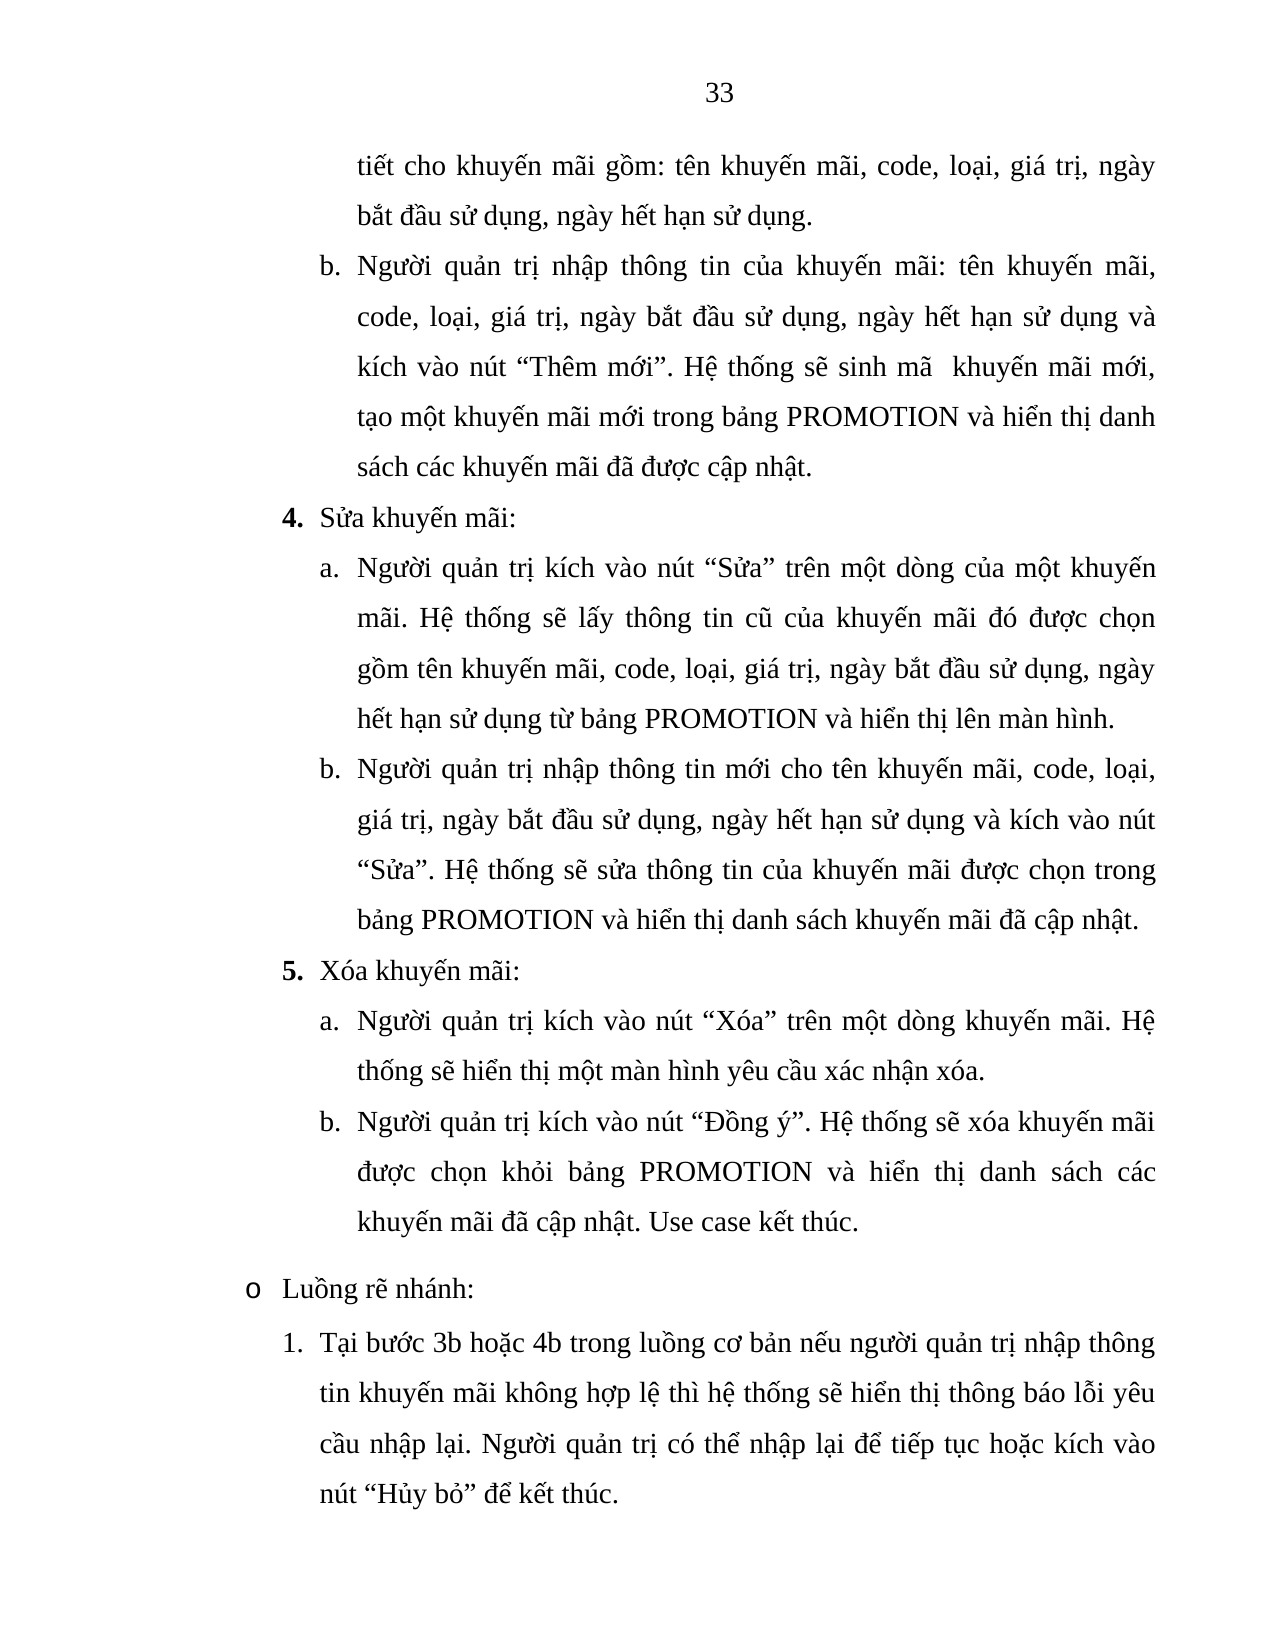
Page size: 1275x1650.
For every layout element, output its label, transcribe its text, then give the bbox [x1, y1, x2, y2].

list Người quản trị nhập thông tin mới cho tên khuyến mãi, code, loại, giá trị, ngày bắt đầu sử dụng, ngày hết hạn sử dụng và kích vào nút “Sửa”. Hệ thống sẽ sửa thông tin của khuyến mãi được chọn trong bảng PROMOTION và hiển thị danh sách khuyến mãi đã cập nhật. [319, 751, 1157, 936]
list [319, 148, 1157, 232]
list Người quản trị kích vào nút “Xóa” trên một dòng khuyến mãi. Hệ thống sẽ hiển thị một màn hình yêu cầu xác nhận xóa. [319, 1003, 1157, 1087]
list Người quản trị kích vào nút “Sửa” trên một dòng của một khuyến mãi. Hệ thống sẽ lấy thông tin cũ của khuyến mãi đó được chọn gồm tên khuyến mãi, code, loại, giá trị, ngày bắt đầu sử dụng, ngày hết hạn sử dụng từ bảng PROMOTION và hiển thị lên màn hình. [319, 550, 1157, 735]
list Người quản trị nhập thông tin của khuyến mãi: tên khuyến mãi, code, loại, giá trị, ngày bắt đầu sử dụng, ngày hết hạn sử dụng và kích vào nút “Thêm mới”. Hệ thống sẽ sinh mã khuyến mãi mới, tạo một khuyến mãi mới trong bảng PROMOTION và hiển thị danh sách các khuyến mãi đã được cập nhật. [319, 248, 1157, 483]
list Xóa khuyến mãi: [282, 953, 1157, 986]
list Người quản trị kích vào nút “Đồng ý”. Hệ thống sẽ xóa khuyến mãi được chọn khỏi bảng PROMOTION và hiển thị danh sách các khuyến mãi đã cập nhật. Use case kết thúc. [319, 1104, 1157, 1238]
list Luồng rẽ nhánh: [244, 1271, 1157, 1307]
list Sửa khuyến mãi: [282, 500, 1157, 533]
list Tại bước 3b hoặc 4b trong luồng cơ bản nếu người quản trị nhập thông tin khuyến mãi không hợp lệ thì hệ thống sẽ hiển thị thông báo lỗi yêu cầu nhập lại. Người quản trị có thể nhập lại để tiếp tục hoặc kích vào nút “Hủy bỏ” để kết thúc. [282, 1325, 1157, 1510]
